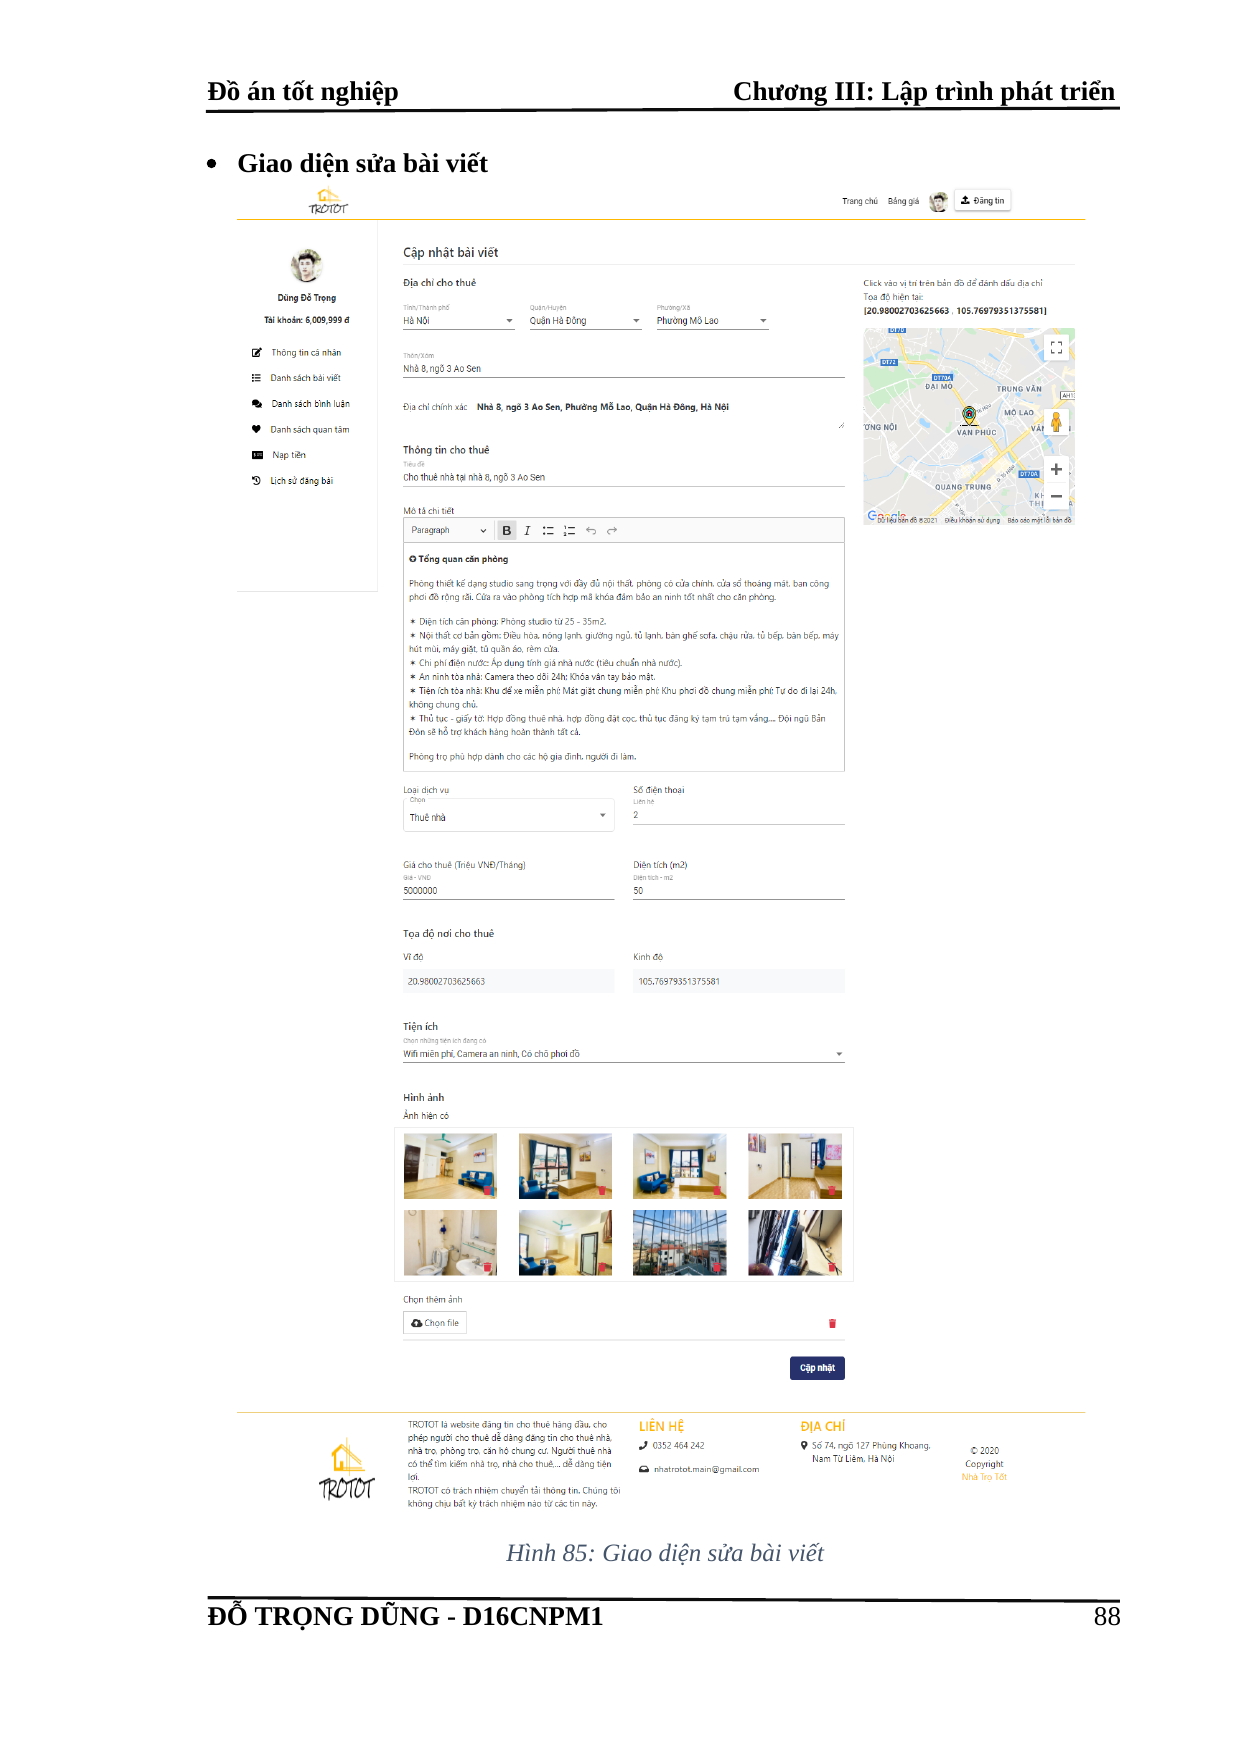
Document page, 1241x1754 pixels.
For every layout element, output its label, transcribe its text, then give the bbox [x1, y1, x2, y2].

text Hình 85: Giao diện sửa bài viết [207, 1538, 1123, 1567]
list Giao diện sửa bài viết [207, 147, 1123, 178]
picture [237, 180, 1086, 1520]
